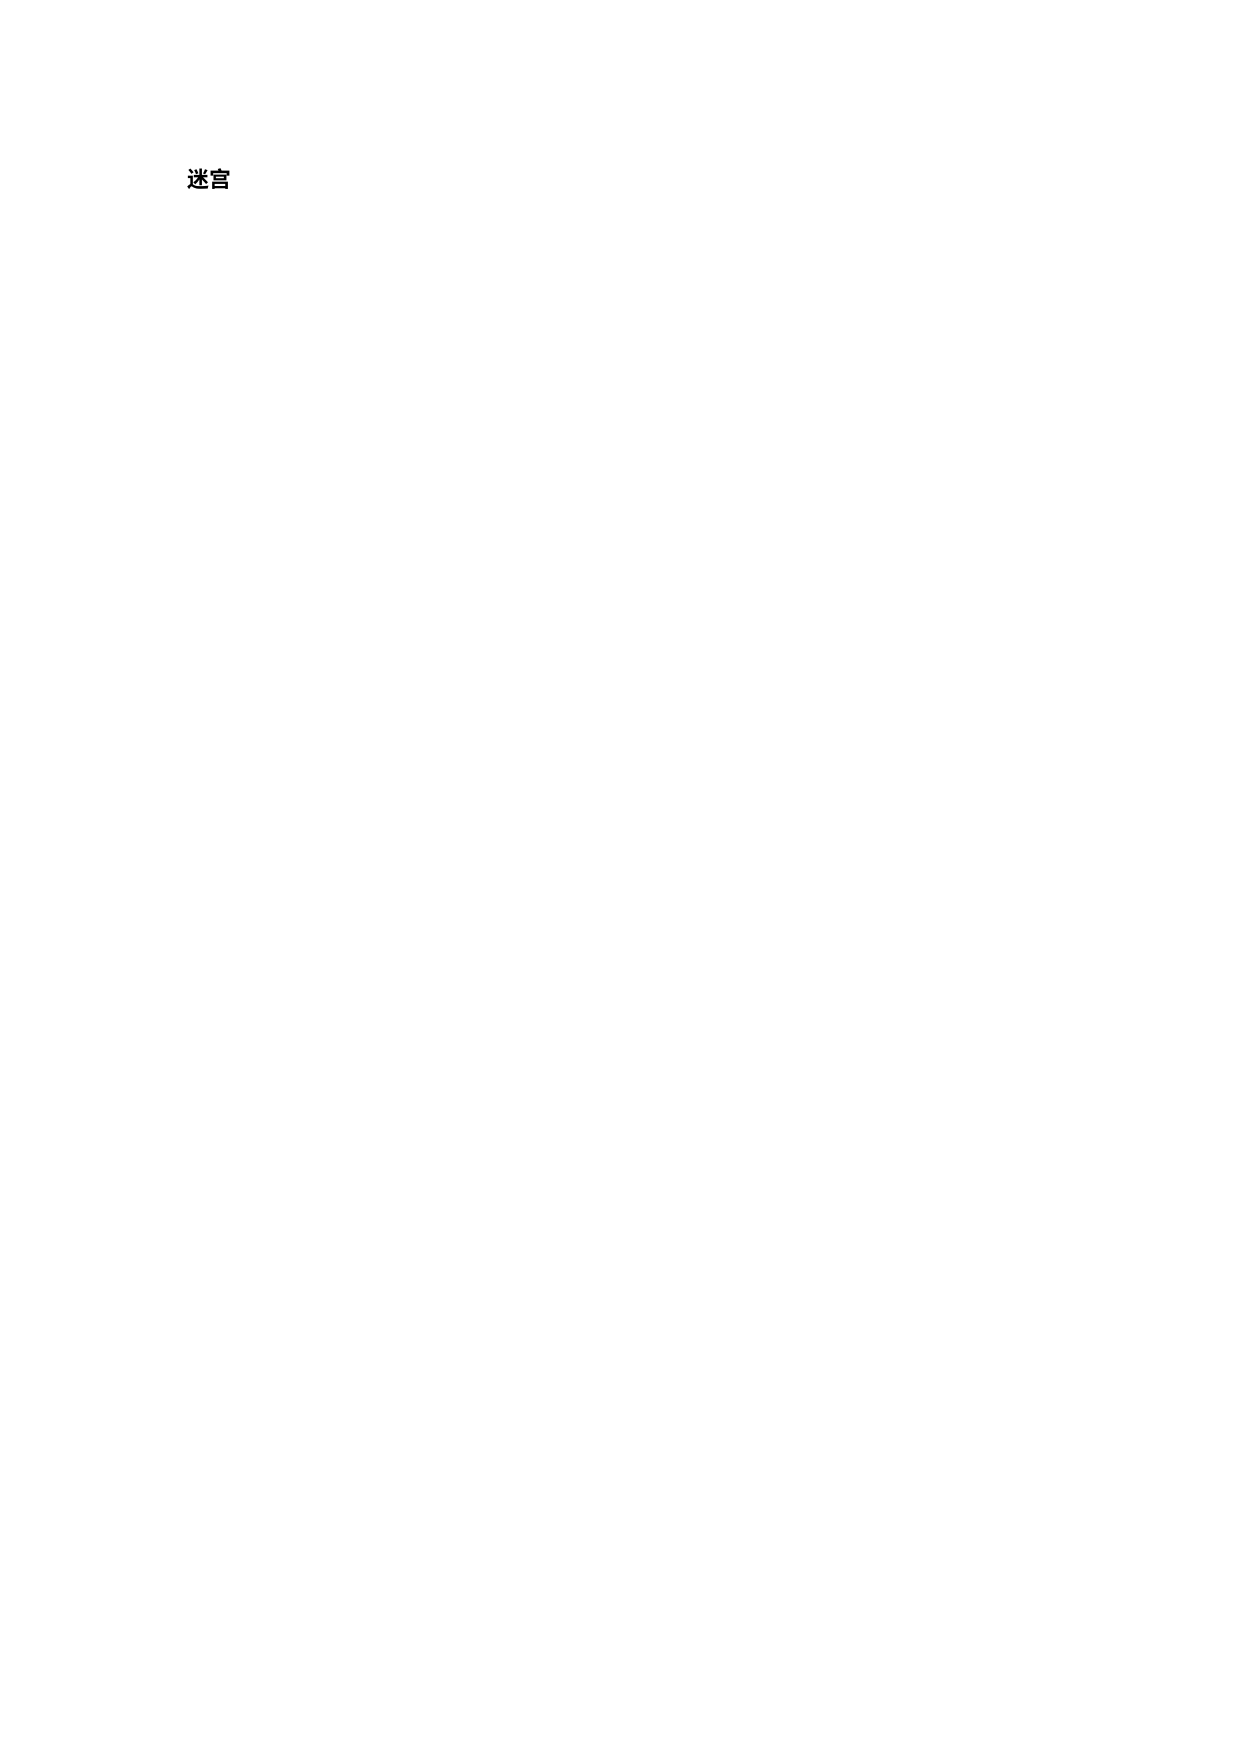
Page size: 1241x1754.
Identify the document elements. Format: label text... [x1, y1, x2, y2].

subtitle 迷宫 [187, 162, 1053, 194]
